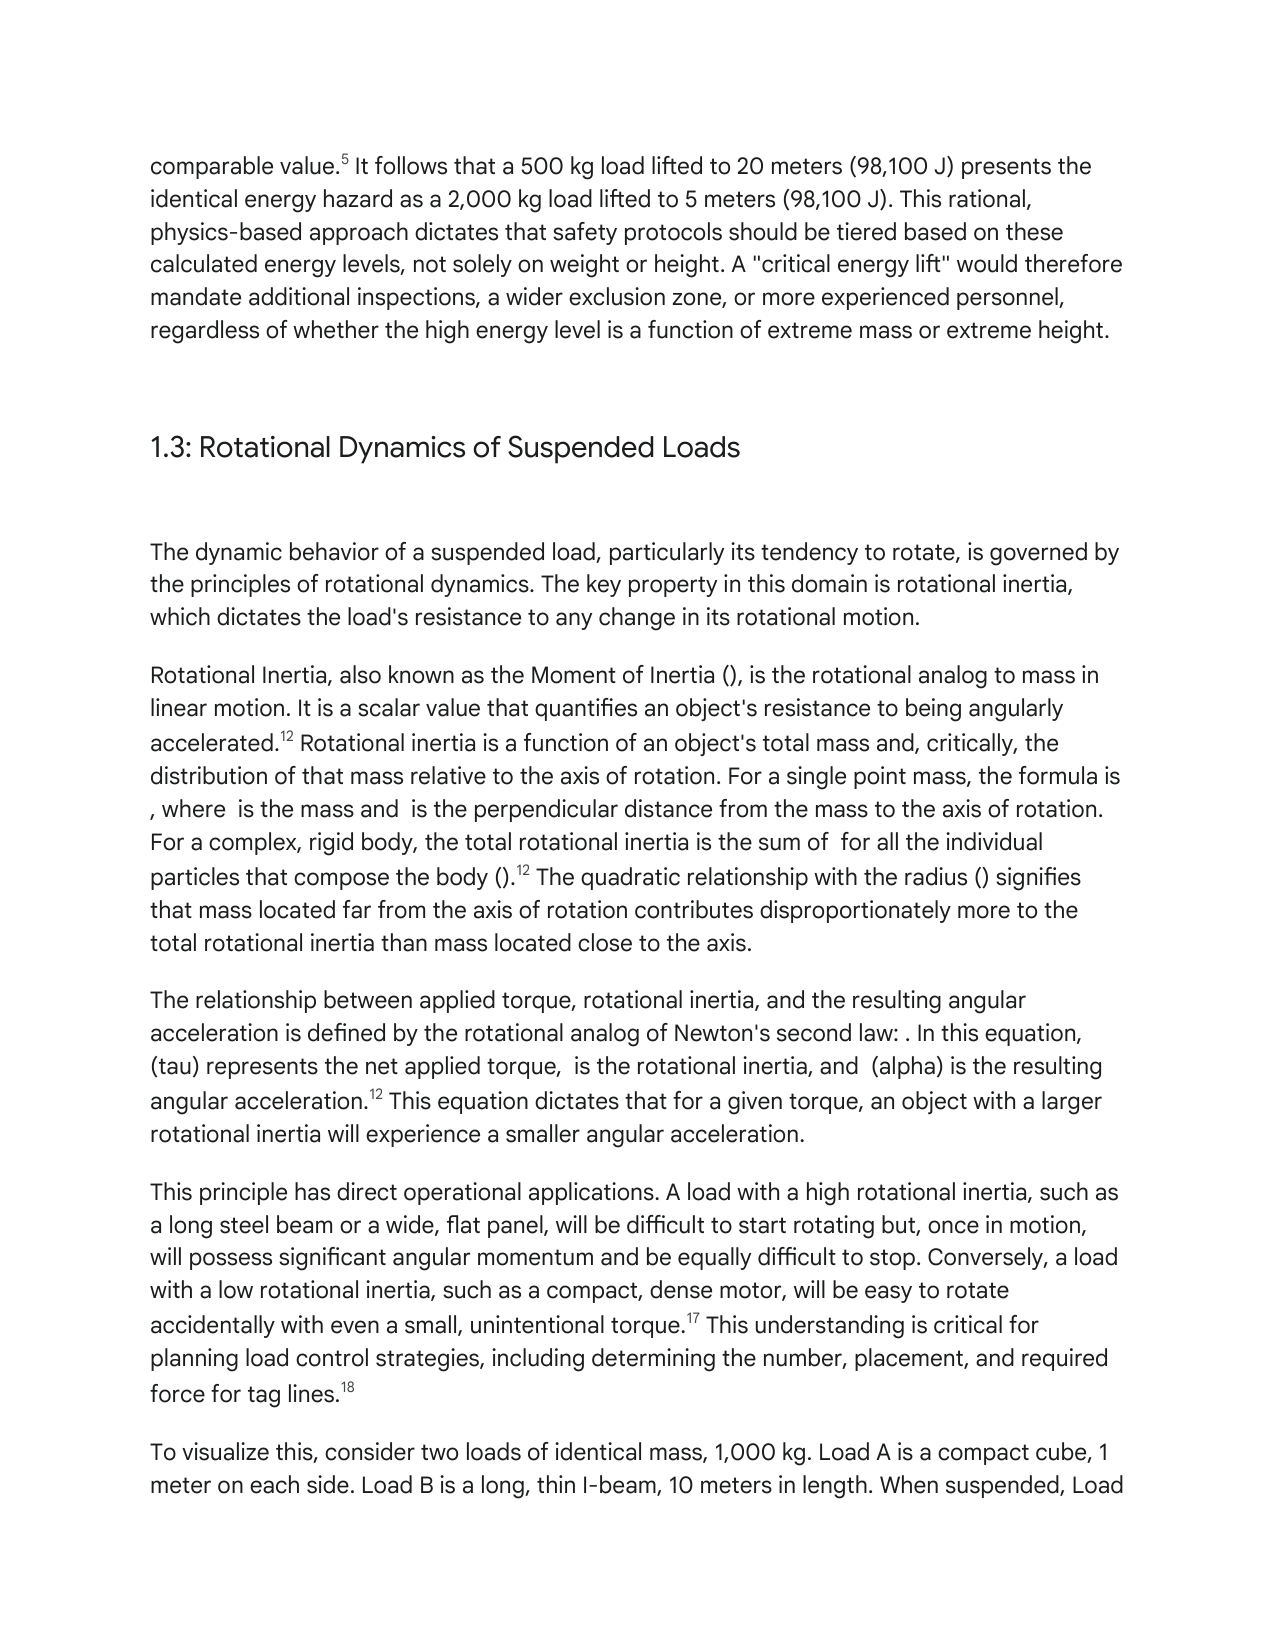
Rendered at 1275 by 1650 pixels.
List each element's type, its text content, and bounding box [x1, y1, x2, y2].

text Rotational Inertia, also known as the Moment of Inertia (), is the rotational analog to mass in linear motion. It is a scalar value that quantifies an object's resistance to being angularly accelerated.12 Rotational inertia is a function of an object's total mass and, critically, the distribution of that mass relative to the axis of rotation. For a single point mass, the formula is , where is the mass and is the perpendicular distance from the mass to the axis of rotation. For a complex, rigid body, the total rotational inertia is the sum of for all the individual particles that compose the body ().12 The quadratic relationship with the radius () signifies that mass located far from the axis of rotation contributes disproportionately more to the total rotational inertia than mass located close to the axis. [150, 661, 1125, 958]
text This principle has direct operational applications. A load with a high rotational inertia, such as a long steel beam or a wide, flat panel, will be difficult to start rotating but, once in motion, will possess significant angular momentum and be equally difficult to stop. Conversely, a load with a low rotational inertia, such as a compact, dense motor, will be easy to rotate accidentally with even a small, unintentional torque.17 This understanding is critical for planning load control strategies, including determining the number, placement, and required force for tag lines.18 [150, 1178, 1125, 1409]
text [150, 1438, 1125, 1500]
text The relationship between applied torque, rotational inertia, and the resulting angular acceleration is defined by the rotational analog of Newton's second law: . In this equation, (tau) represents the net applied torque, is the rotational inertia, and (alpha) is the resulting angular acceleration.12 This equation dictates that for a given torque, an object with a larger rotational inertia will experience a smaller angular acceleration. [150, 987, 1125, 1149]
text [150, 150, 1125, 345]
text The dynamic behavior of a suspended load, particularly its tendency to rotate, is governed by the principles of rotational dynamics. The key property in this domain is rotational inertia, which dictates the load's resistance to any change in its rotational motion. [150, 538, 1125, 632]
subtitle 1.3: Rotational Dynamics of Suspended Loads [150, 429, 1125, 465]
